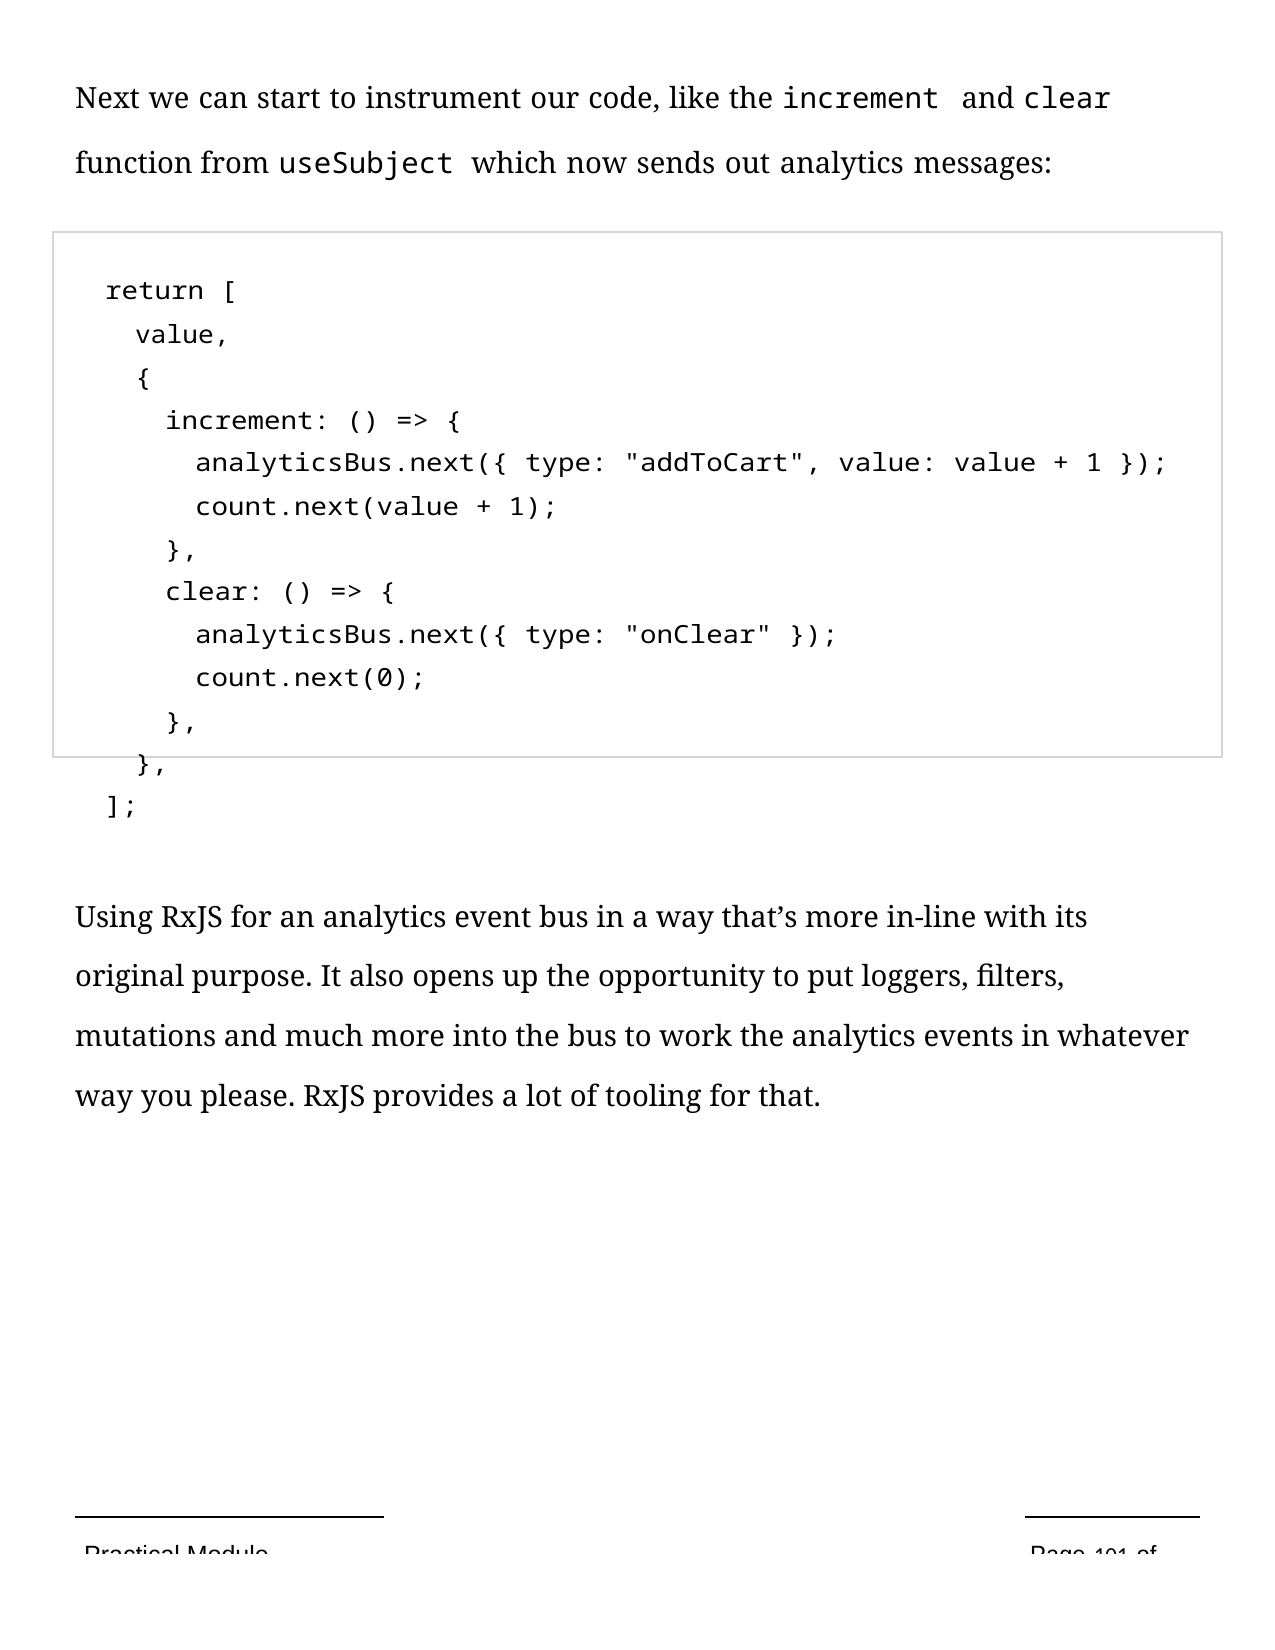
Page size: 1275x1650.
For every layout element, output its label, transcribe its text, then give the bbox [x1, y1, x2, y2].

text { [135, 360, 1212, 394]
text analyticsBus.next({ type: "addToCart", value: value + 1 }); count.next(value + 1); [195, 445, 1212, 522]
text return [ value, [105, 273, 309, 351]
text }, [135, 746, 1212, 780]
text Next we can start to instrument our code, like the increment and clear function from useSubject which now sends out analytics messages: [75, 78, 1199, 182]
text ]; [105, 788, 1212, 822]
text }, [165, 532, 1212, 566]
text analyticsBus.next({ type: "onClear" }); count.next(0); [195, 616, 856, 694]
text }, [165, 703, 1212, 737]
text clear: () => { [165, 574, 1212, 608]
text increment: () => { [165, 402, 1212, 436]
text Using RxJS for an analytics event bus in a way that’s more in-line with its original purpose. It also opens up the opportunity to put loggers, filters, mutations and much more into the bus to work the analytics events in whatever way you please. RxJS provides a lot of tooling for that. [75, 896, 1189, 1115]
